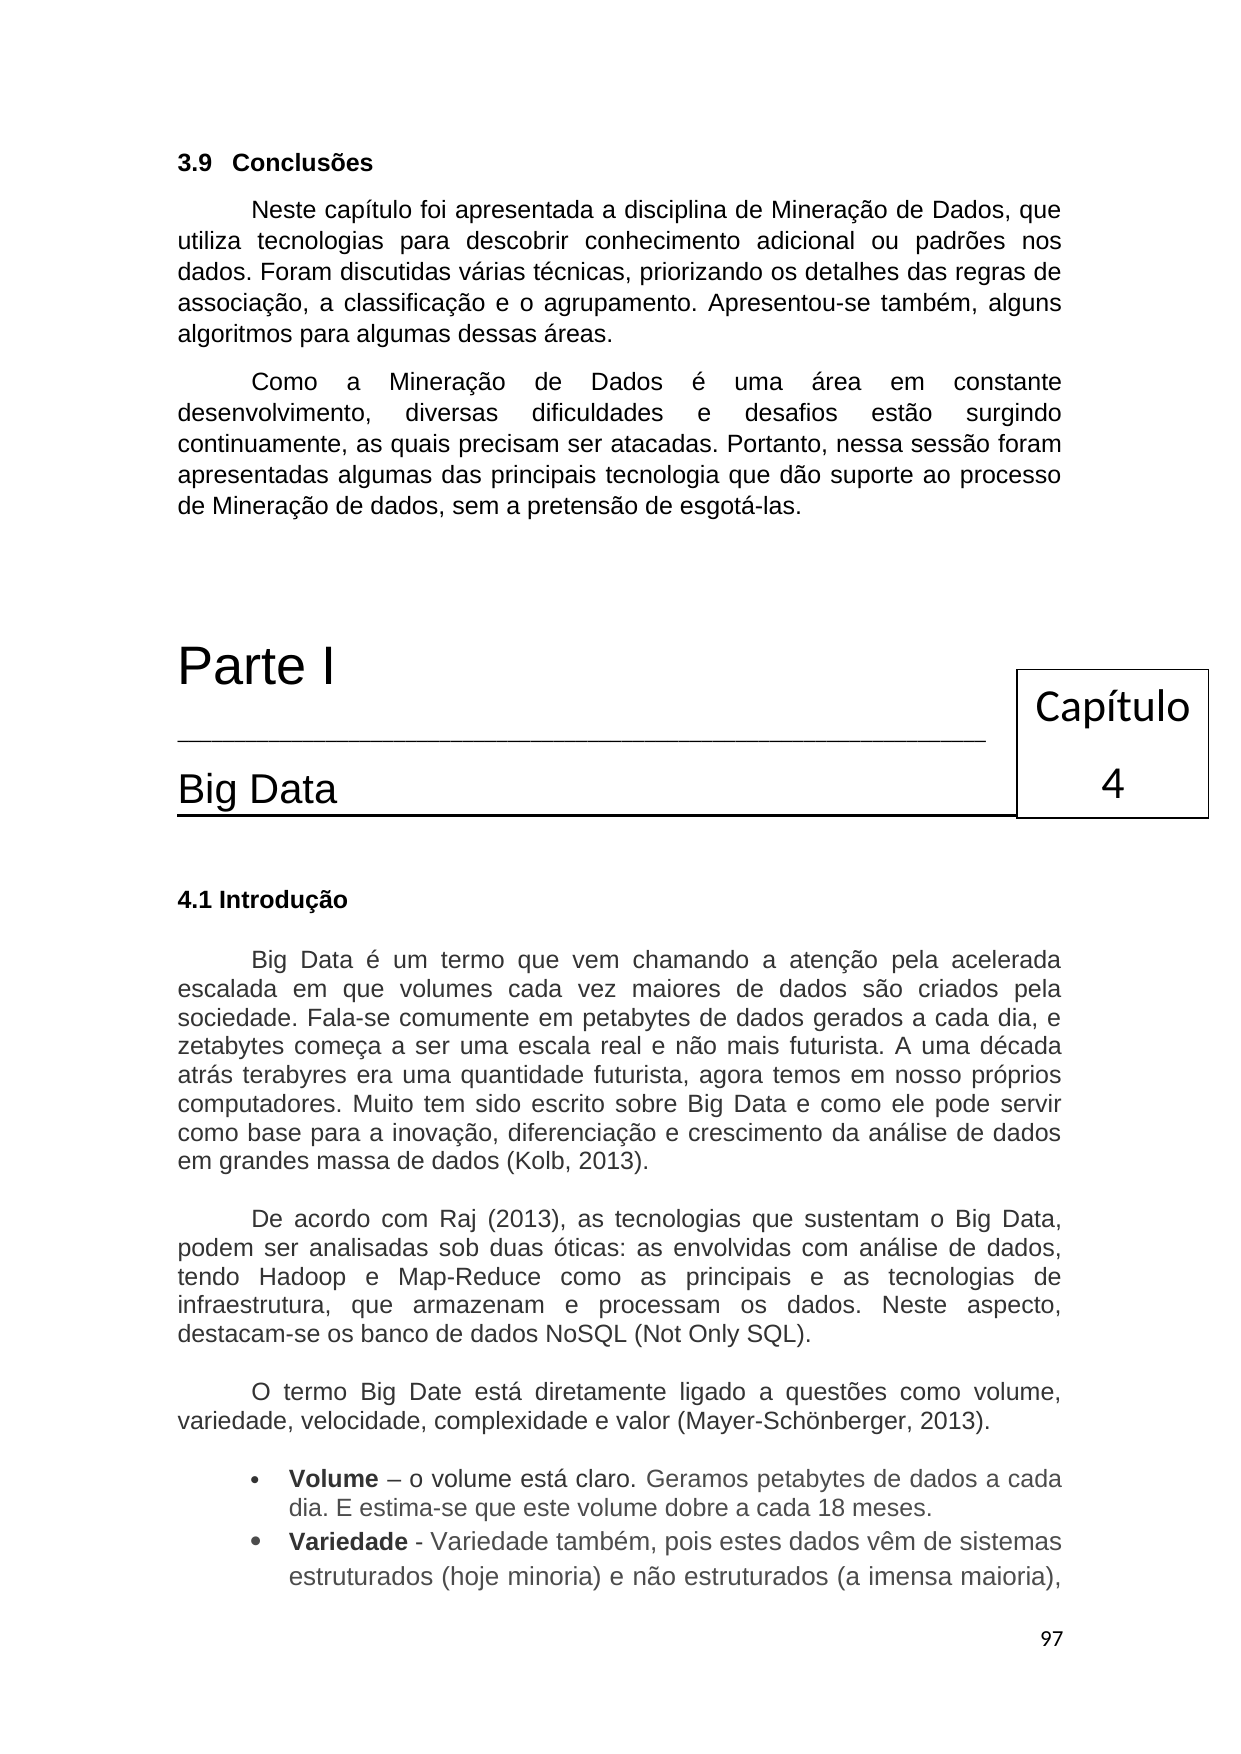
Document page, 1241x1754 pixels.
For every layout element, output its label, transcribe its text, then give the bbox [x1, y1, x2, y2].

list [251, 1521, 1063, 1591]
list Volume – o volume está claro. Geramos petabytes de dados a cada dia. E estima-se que este volume dobre a cada 18 meses. [251, 1464, 1063, 1521]
text _______________________________________________________________________ [177, 717, 1016, 746]
text Parte I [177, 634, 1063, 696]
text Big Data [177, 764, 1016, 814]
list Conclusões [177, 148, 1063, 176]
text O termo Big Date está diretamente ligado a questões como volume, variedade, velocidade, complexidade e valor (Mayer-Schönberger, 2013). [177, 1377, 1063, 1434]
text Big Data é um termo que vem chamando a atenção pela acelerada escalada em que volumes cada vez maiores de dados são criados pela sociedade. Fala-se comumente em petabytes de dados gerados a cada dia, e zetabytes começa a ser uma escala real e não mais futurista. A uma década atrás terabyres era uma quantidade futurista, agora temos em nosso próprios computadores. Muito tem sido escrito sobre Big Data e como ele pode servir como base para a inovação, diferenciação e crescimento da análise de dados em grandes massa de dados (Kolb, 2013). [177, 945, 1063, 1175]
text Neste capítulo foi apresentada a disciplina de Mineração de Dados, que utiliza tecnologias para descobrir conhecimento adicional ou padrões nos dados. Foram discutidas várias técnicas, priorizando os detalhes das regras de associação, a classificação e o agrupamento. Apresentou-se também, alguns algoritmos para algumas dessas áreas. [177, 195, 1063, 348]
text 4.1 Introdução [177, 885, 1063, 913]
text Como a Mineração de Dados é uma área em constante desenvolvimento, diversas dificuldades e desafios estão surgindo continuamente, as quais precisam ser atacadas. Portanto, nessa sessão foram apresentadas algumas das principais tecnologia que dão suporte ao processo de Mineração de dados, sem a pretensão de esgotá-las. [177, 367, 1063, 520]
text De acordo com Raj (2013), as tecnologias que sustentam o Big Data, podem ser analisadas sob duas óticas: as envolvidas com análise de dados, tendo Hadoop e Map-Reduce como as principais e as tecnologias de infraestrutura, que armazenam e processam os dados. Neste aspecto, destacam-se os banco de dados NoSQL (Not Only SQL). [177, 1204, 1063, 1348]
